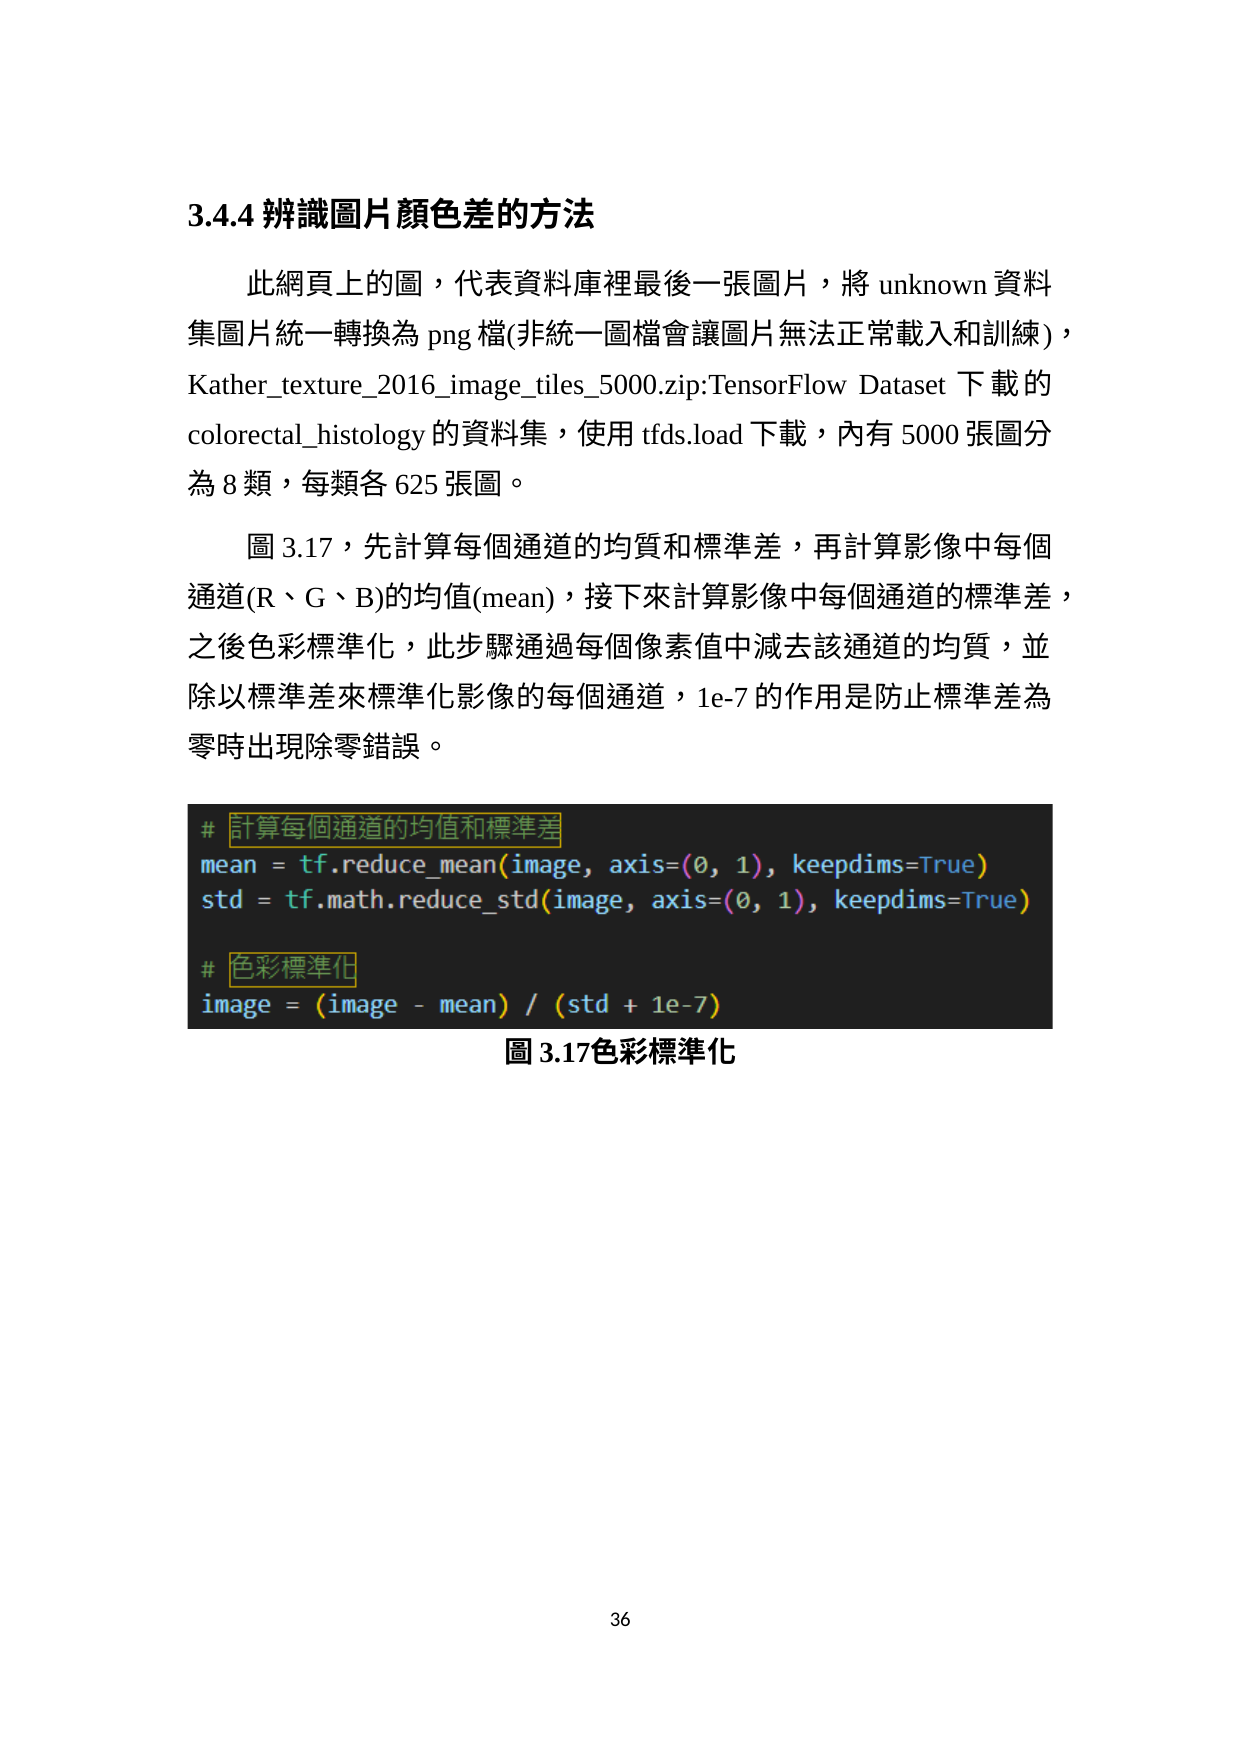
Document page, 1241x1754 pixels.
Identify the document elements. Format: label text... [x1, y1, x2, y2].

text 此網頁上的圖，代表資料庫裡最後一張圖片，將unknown資料集圖片統一轉換為png檔(非統一圖檔會讓圖片無法正常載入和訓練)，Kather_texture_2016_image_tiles_5000.zip:TensorFlow Dataset下載的colorectal_histology的資料集，使用tfds.load下載，內有5000張圖分為8類，每類各625張圖。 [187, 254, 1053, 504]
picture [187, 804, 1053, 1029]
text 圖3.17，先計算每個通道的均質和標準差，再計算影像中每個通道(R、G、B)的均值(mean)，接下來計算影像中每個通道的標準差，之後色彩標準化，此步驟通過每個像素值中減去該通道的均質，並除以標準差來標準化影像的每個通道，1e-7的作用是防止標準差為零時出現除零錯誤。 [187, 517, 1053, 767]
subtitle 3.4.4 辨識圖片顏色差的方法 [187, 187, 1053, 236]
text 圖3.17色彩標準化 [187, 1029, 1053, 1070]
